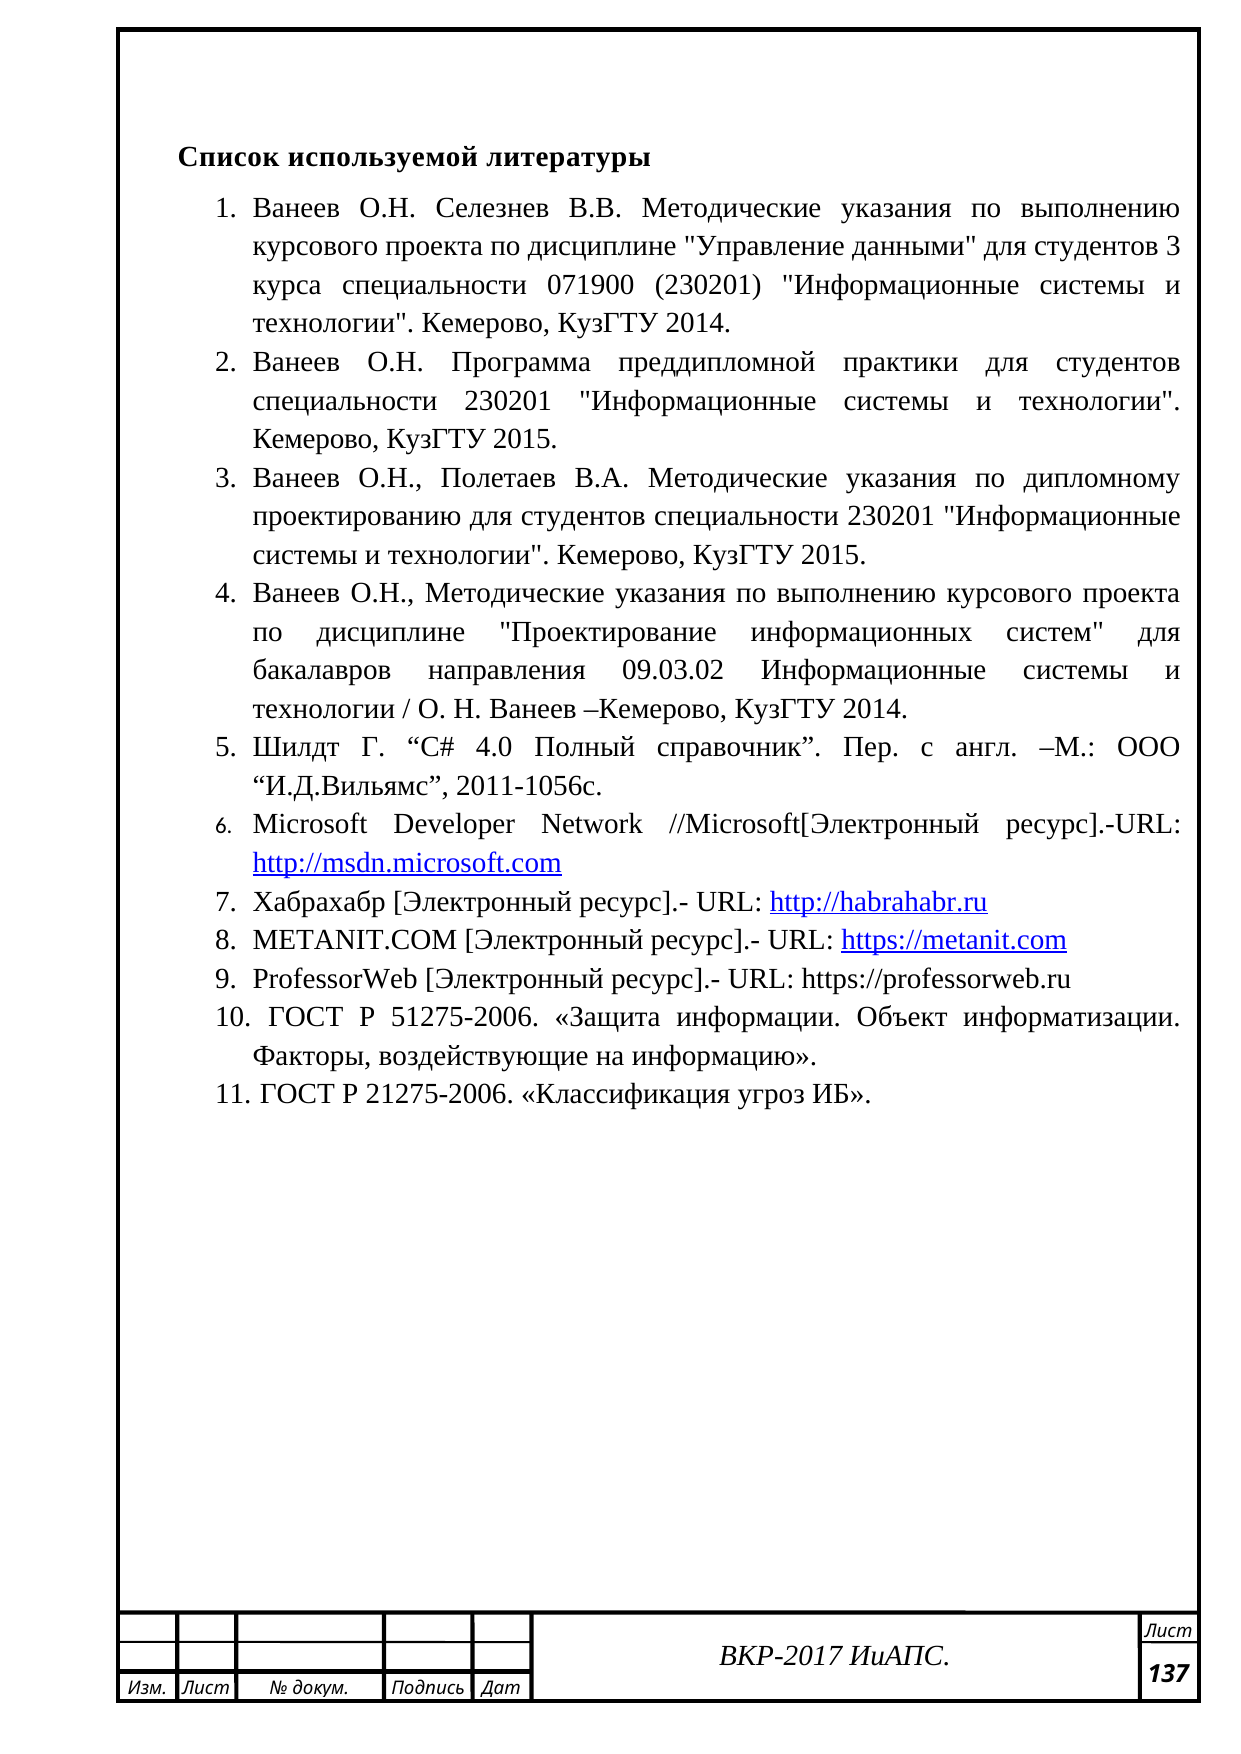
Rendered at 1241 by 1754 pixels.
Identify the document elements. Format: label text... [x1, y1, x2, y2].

list ГОСТ Р 21275-2006. «Классификация угроз ИБ». [215, 1076, 1181, 1110]
list Ванеев О.Н., Полетаев В.А. Методические указания по дипломному проектированию для студентов специальности 230201 "Информационные системы и технологии". Кемерово, КузГТУ 2015. [215, 460, 1181, 570]
list ГОСТ Р 51275-2006. «Защита информации. Объект информатизации. Факторы, воздействующие на информацию». [215, 999, 1181, 1071]
list Ванеев О.Н., Методические указания по выполнению курсового проекта по дисциплине "Проектирование информационных систем" для бакалавров направления 09.03.02 Информационные системы и технологии / О. Н. Ванеев –Кемерово, КузГТУ 2014. [215, 575, 1181, 724]
list Ванеев О.Н. Селезнев В.В. Методические указания по выполнению курсового проекта по дисциплине "Управление данными" для студентов 3 курса специальности 071900 (230201) "Информационные системы и технологии". Кемерово, КузГТУ 2014. [215, 190, 1181, 339]
list Список используемой литературы [177, 139, 1181, 172]
list Шилдт Г. “C# 4.0 Полный справочник”. Пер. с англ. –М.: ООО “И.Д.Вильямс”, 2011-1056с. [215, 729, 1181, 802]
list Ванеев О.Н. Программа преддипломной практики для студентов специальности 230201 "Информационные системы и технологии". Кемерово, КузГТУ 2015. [215, 344, 1181, 455]
list Microsoft Developer Network //Microsoft[Электронный ресурс].-URL: http://msdn.microsoft.com [215, 807, 1181, 879]
list Хабрахабр [Электронный ресурс].- URL: http://habrahabr.ru [215, 884, 1181, 917]
list ProfessorWeb [Электронный ресурс].- URL: https://professorweb.ru [215, 961, 1181, 994]
list METANIT.COM [Электронный ресурс].- URL: https://metanit.com [215, 922, 1181, 956]
